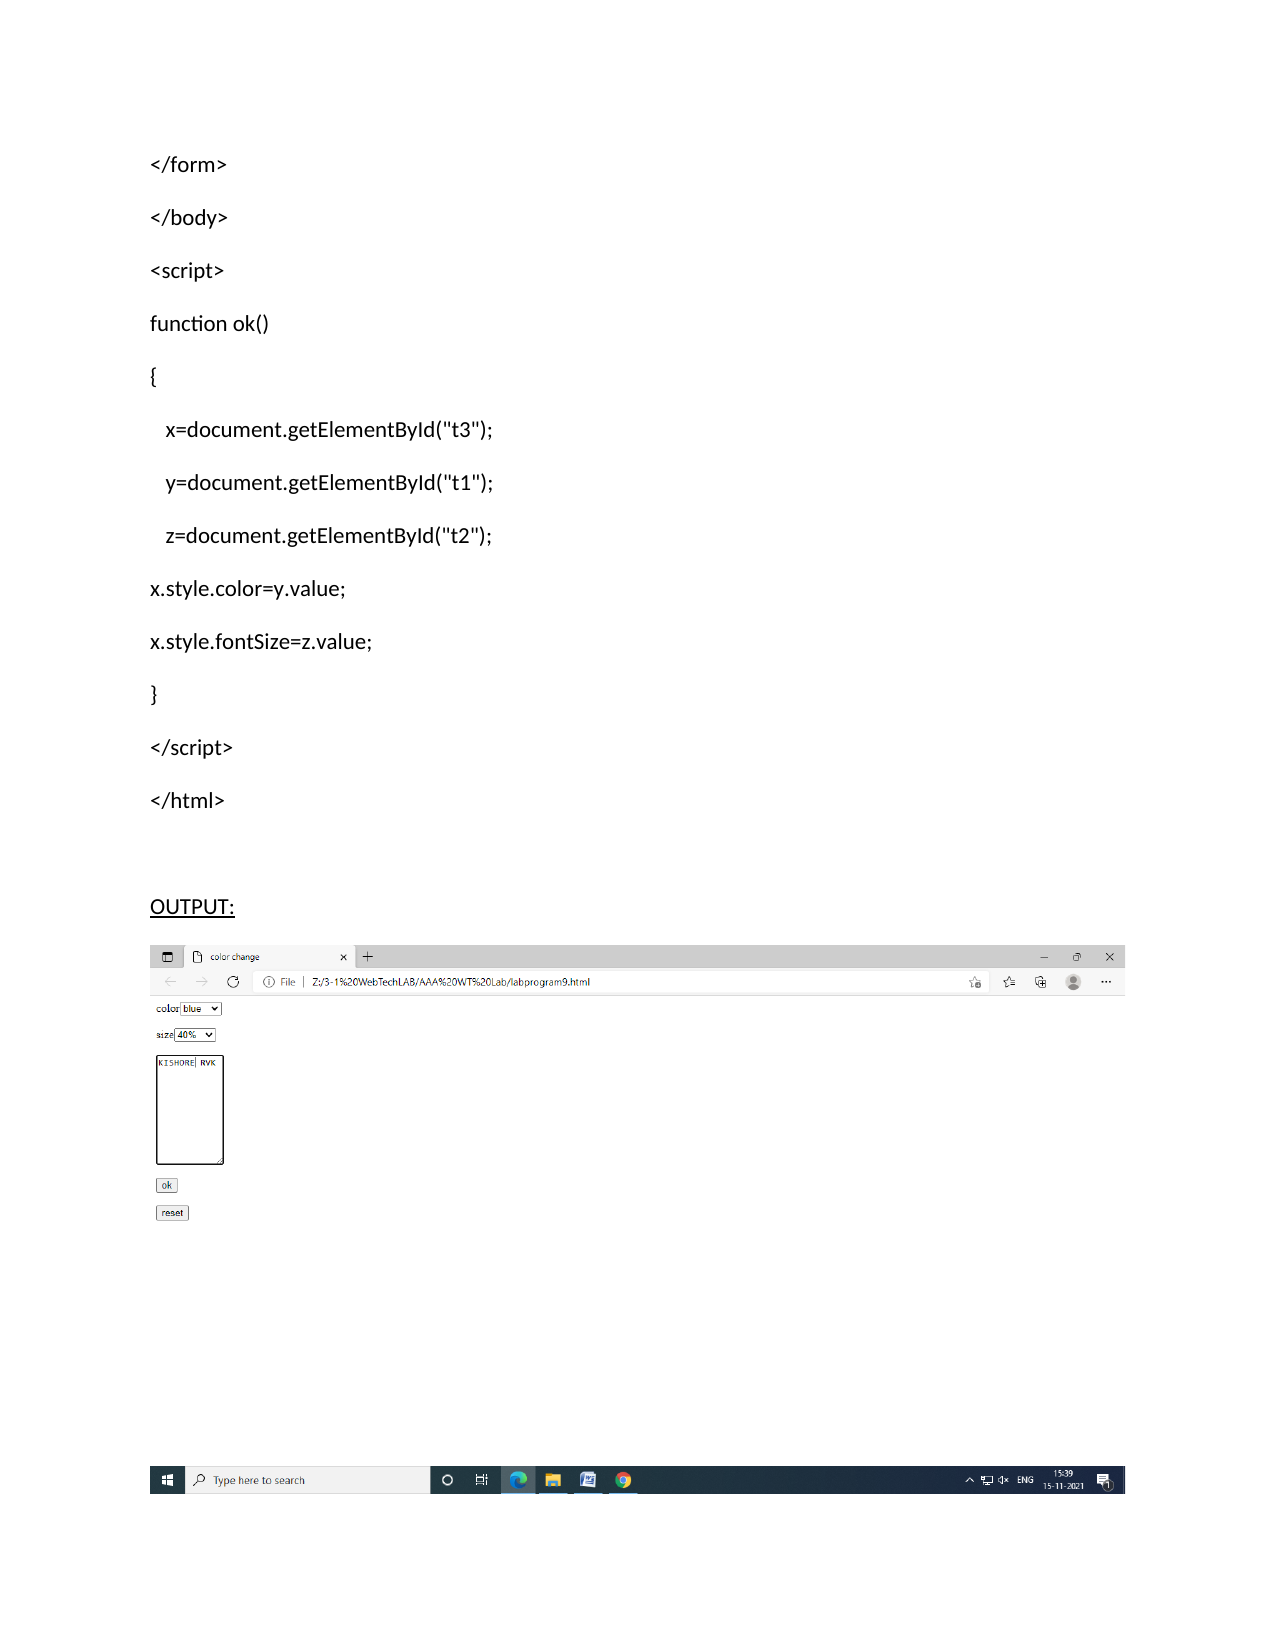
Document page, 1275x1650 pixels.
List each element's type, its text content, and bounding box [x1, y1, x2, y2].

text } [150, 680, 1125, 708]
text function ok() [150, 309, 1125, 337]
text OUTPUT: [150, 892, 1125, 920]
text </form> [150, 150, 1125, 178]
text </script> [150, 733, 1125, 761]
text y=document.getElementById("t1"); [150, 468, 1125, 496]
text x.style.color=y.value; [150, 574, 1125, 602]
text x=document.getElementById("t3"); [150, 415, 1125, 443]
text </html> [150, 786, 1125, 814]
text x.style.fontSize=z.value; [150, 627, 1125, 655]
text z=document.getElementById("t2"); [150, 521, 1125, 549]
text </body> [150, 203, 1125, 231]
text <script> [150, 256, 1125, 284]
picture [150, 945, 1125, 1494]
text { [150, 362, 1125, 390]
